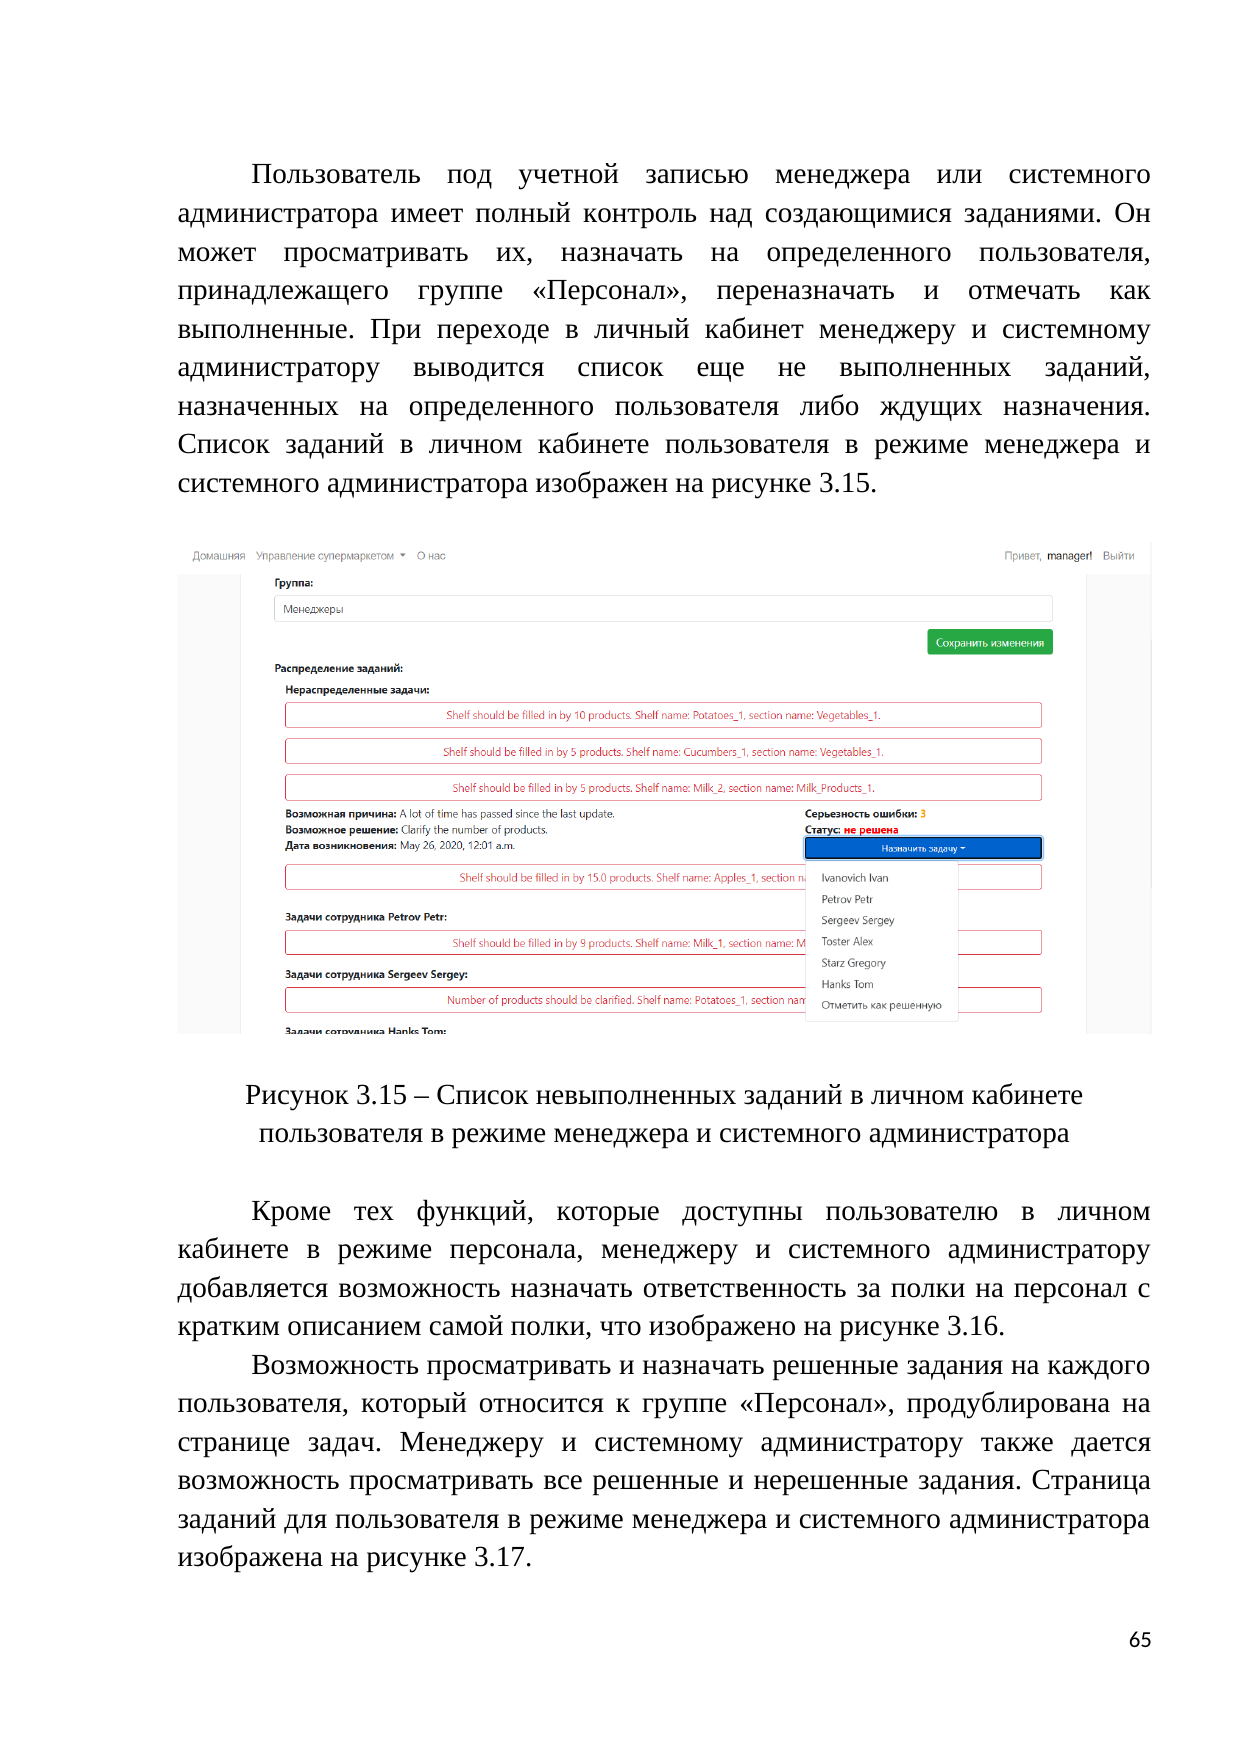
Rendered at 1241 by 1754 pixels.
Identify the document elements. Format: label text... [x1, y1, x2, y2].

text Рисунок 3.15 – Список невыполненных заданий в личном кабинете пользователя в режиме менеджера и системного администратора [177, 1077, 1152, 1149]
text Возможность просматривать и назначать решенные задания на каждого пользователя, который относится к группе «Персонал», продублирована на странице задач. Менеджеру и системному администратору также дается возможность просматривать все решенные и нерешенные задания. Страница заданий для пользователя в режиме менеджера и системного администратора изображена на рисунке 3.17. [177, 1347, 1152, 1573]
text Пользователь под учетной записью менеджера или системного администратора имеет полный контроль над создающимися заданиями. Он может просматривать их, назначать на определенного пользователя, принадлежащего группе «Персонал», переназначать и отмечать как выполненные. При переходе в личный кабинет менеджеру и системному администратору выводится список еще не выполненных заданий, назначенных на определенного пользователя либо ждущих назначения. Список заданий в личном кабинете пользователя в режиме менеджера и системного администратора изображен на рисунке 3.15. [177, 157, 1152, 498]
text Кроме тех функций, которые доступны пользователю в личном кабинете в режиме персонала, менеджеру и системного администратору добавляется возможность назначать ответственность за полки на персонал с кратким описанием самой полки, что изображено на рисунке 3.16. [177, 1193, 1152, 1342]
picture [177, 542, 1152, 1034]
